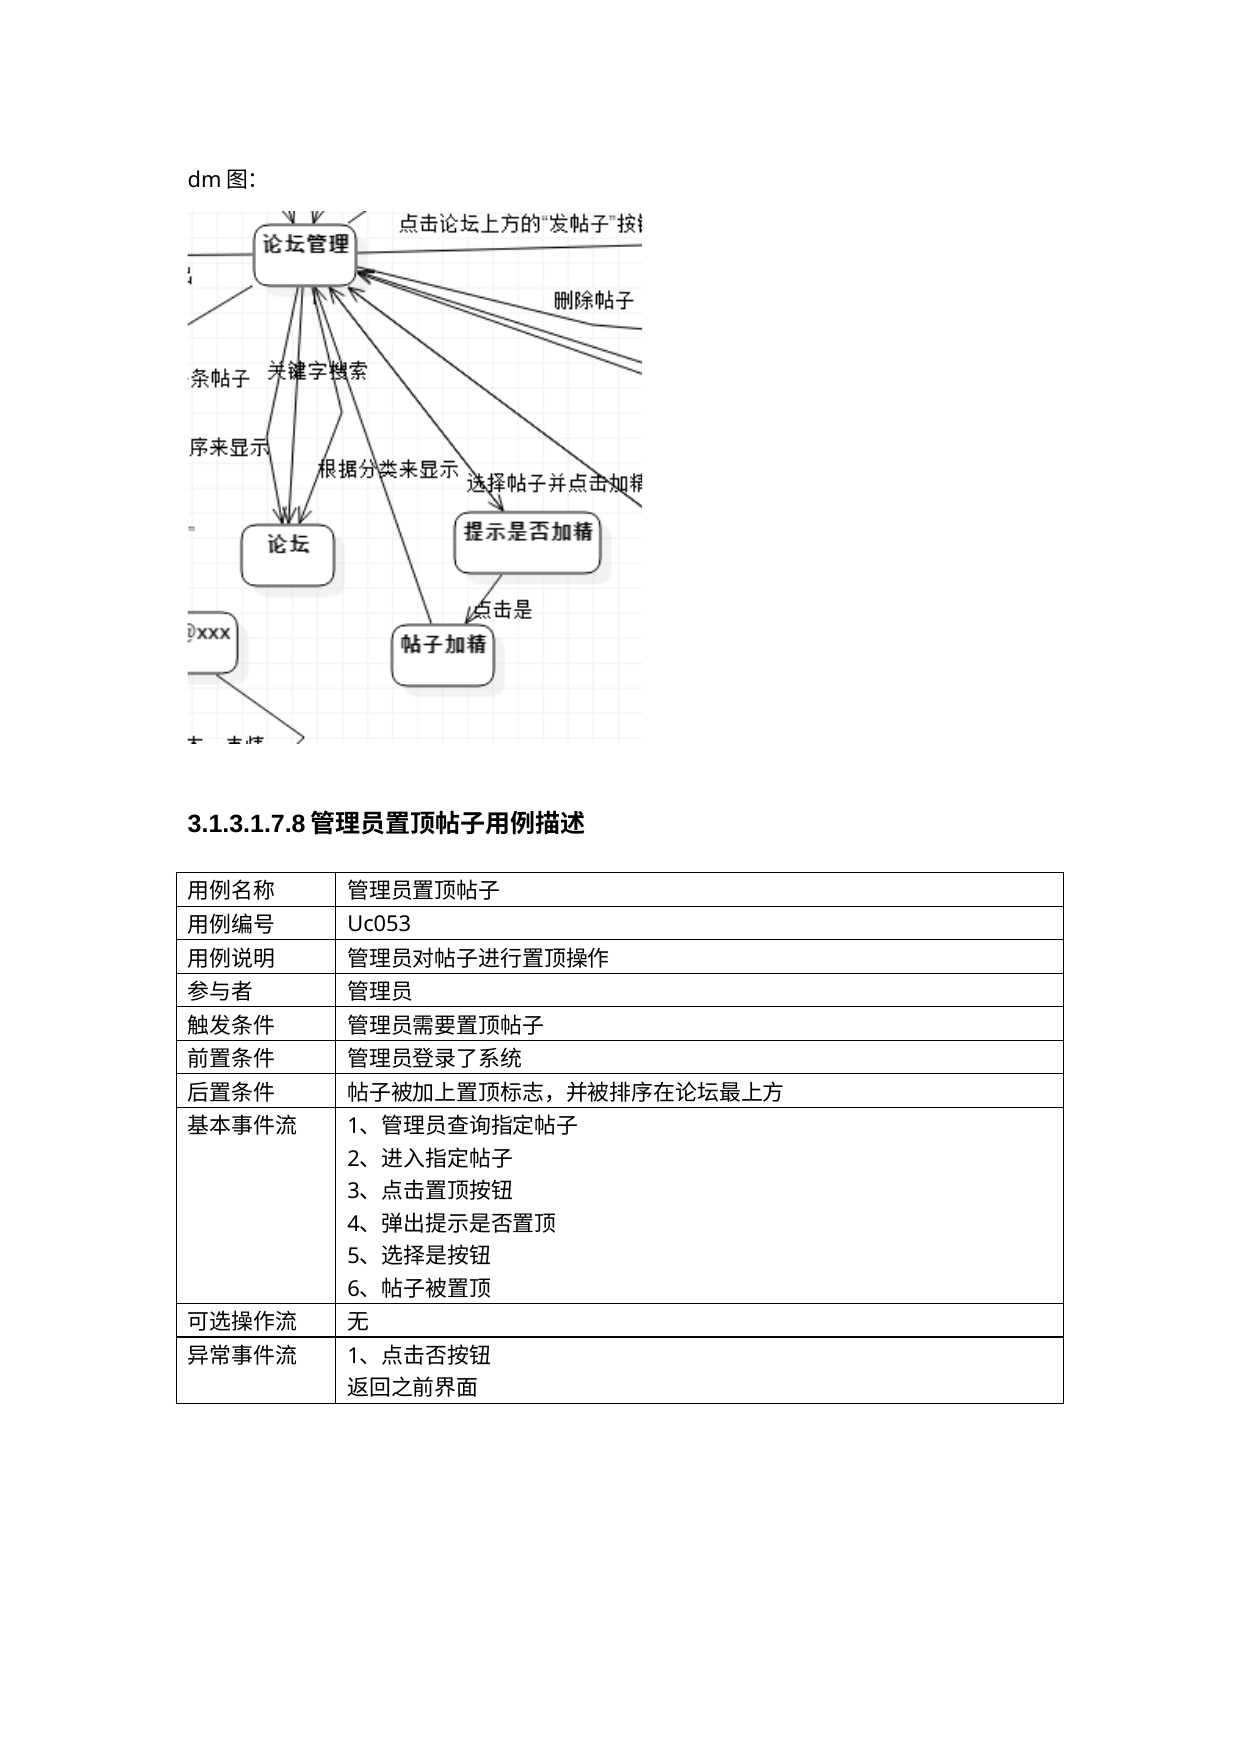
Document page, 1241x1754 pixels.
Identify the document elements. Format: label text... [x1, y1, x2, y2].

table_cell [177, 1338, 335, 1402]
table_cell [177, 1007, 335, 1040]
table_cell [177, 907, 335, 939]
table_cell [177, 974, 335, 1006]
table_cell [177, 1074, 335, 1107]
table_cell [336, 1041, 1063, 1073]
picture [187, 211, 643, 744]
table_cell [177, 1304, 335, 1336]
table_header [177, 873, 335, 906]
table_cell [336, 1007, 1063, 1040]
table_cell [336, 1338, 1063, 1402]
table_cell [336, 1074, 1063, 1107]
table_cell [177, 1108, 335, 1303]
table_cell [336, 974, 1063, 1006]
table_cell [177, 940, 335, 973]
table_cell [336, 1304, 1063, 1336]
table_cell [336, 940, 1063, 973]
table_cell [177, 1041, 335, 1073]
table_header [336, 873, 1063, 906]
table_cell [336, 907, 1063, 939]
subtitle 3.1.3.1.7.8管理员置顶帖子用例描述 [187, 789, 1053, 854]
subtitle dm图： [187, 162, 1053, 194]
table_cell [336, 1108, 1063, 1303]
